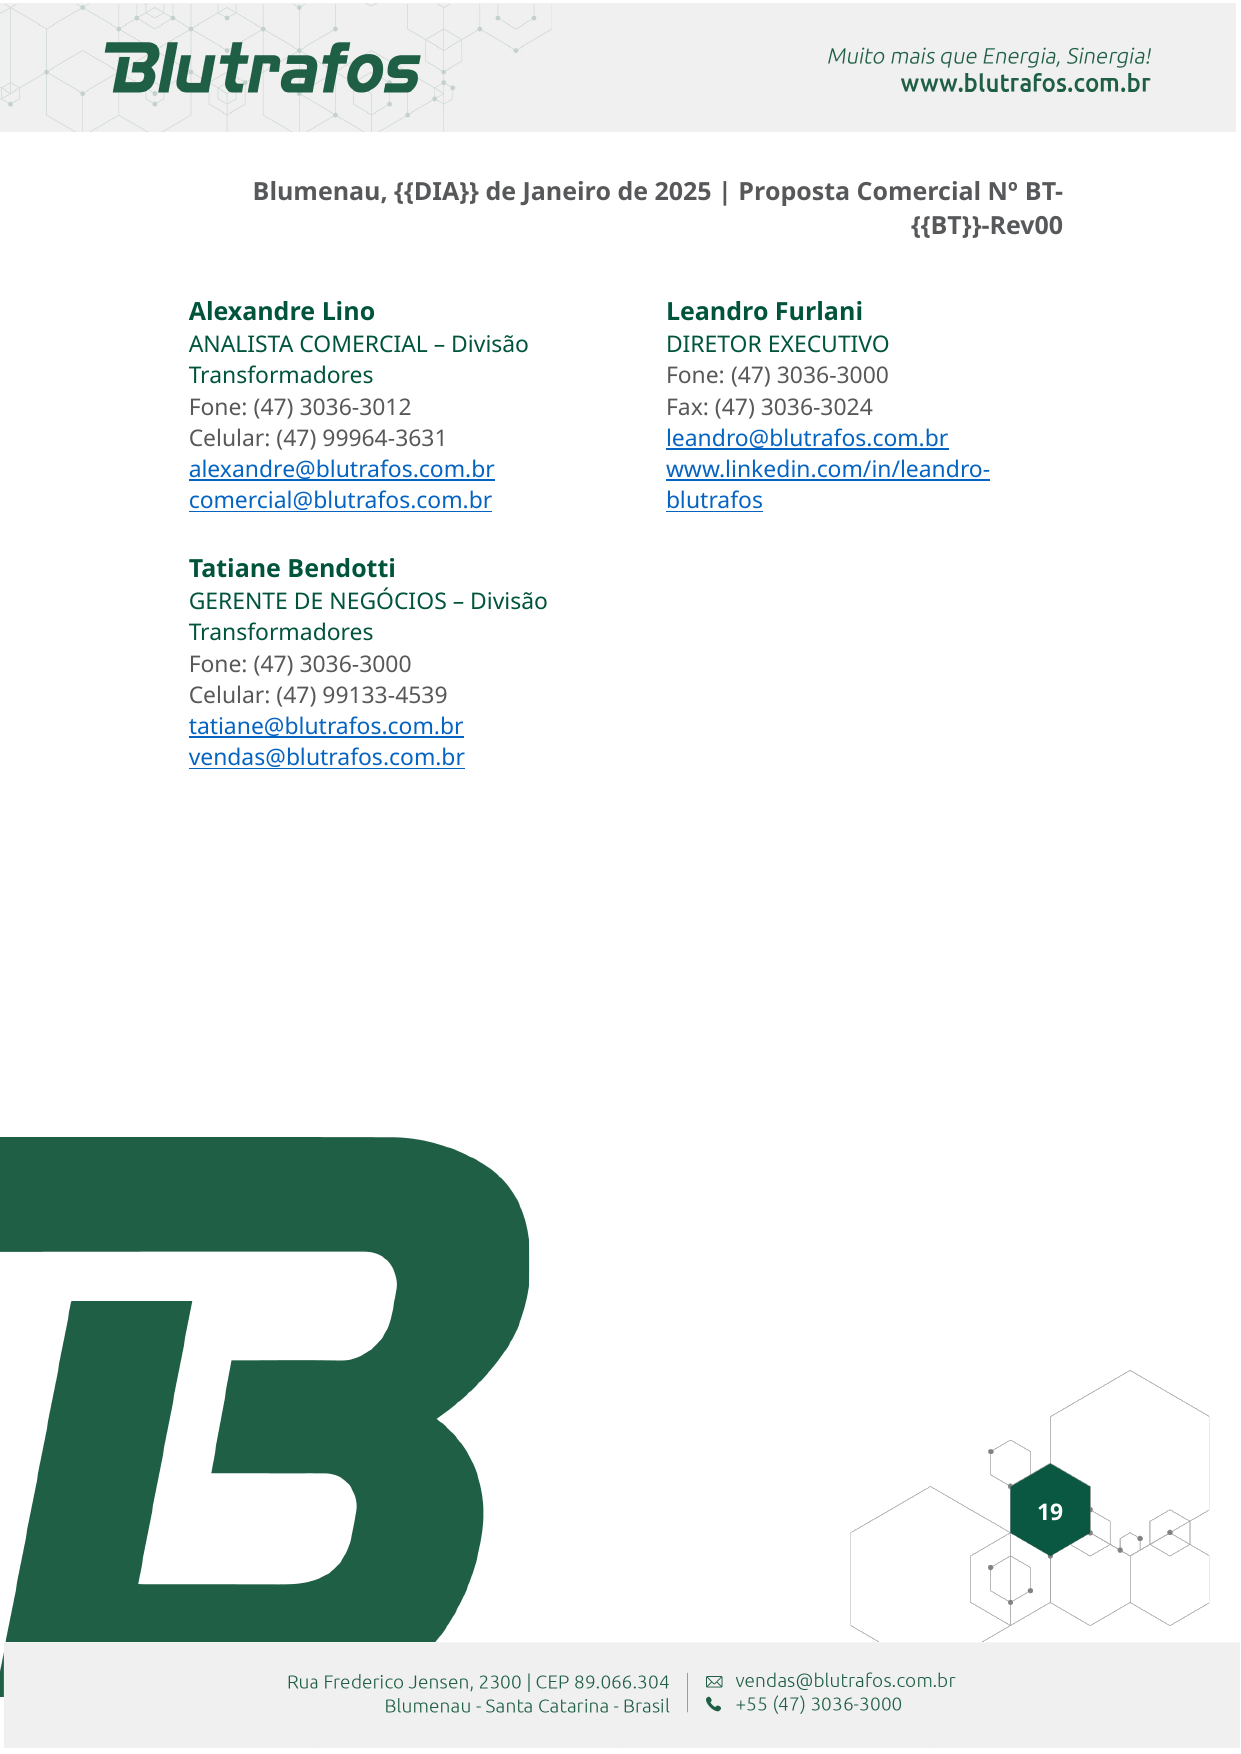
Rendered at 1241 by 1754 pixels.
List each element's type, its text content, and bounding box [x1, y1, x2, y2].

picture [0, 1137, 1241, 1748]
table_header Leandro Furlani DIRETOR EXECUTIVO Fone: (47) 3036-3000 Fax: (47) 3036-3024 leandro@blutrafos.com.br www.linkedin.com/in/leandro-blutrafos [655, 290, 1048, 866]
picture [0, 3, 1236, 132]
table_header Alexandre Lino ANALISTA COMERCIAL – Divisão Transformadores Fone: (47) 3036-3012 Celular: (47) 99964-3631 alexandre@blutrafos.com.br comercial@blutrafos.com.br Tatiane Bendotti GERENTE DE NEGÓCIOS – Divisão Transformadores Fone: (47) 3036-3000 Celular: (47) 99133-4539 tatiane@blutrafos.com.br vendas@blutrafos.com.br [177, 290, 654, 866]
